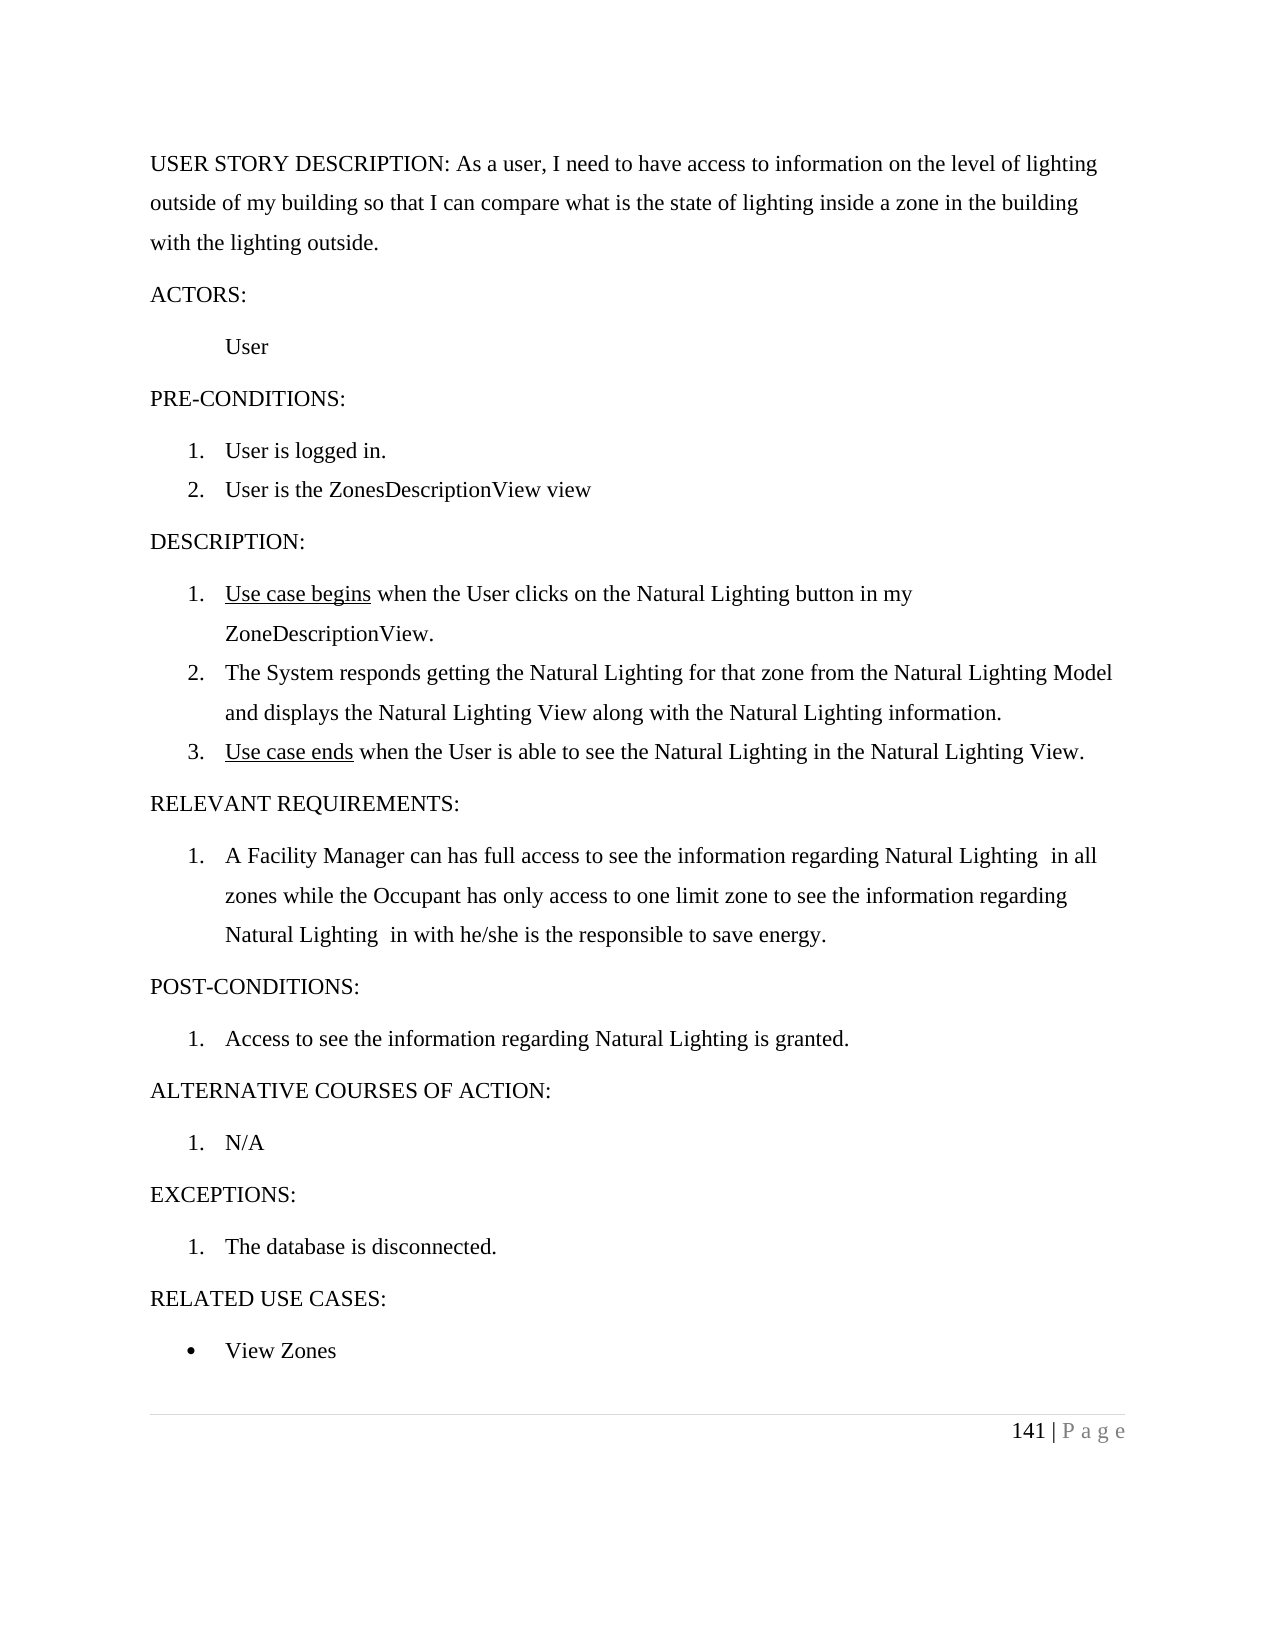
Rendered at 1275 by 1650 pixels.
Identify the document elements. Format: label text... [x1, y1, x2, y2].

list Use case begins when the User clicks on the Natural Lighting button in my ZoneDescriptionView. [187, 580, 1125, 646]
text DESCRIPTION: [150, 528, 1125, 555]
list A Facility Manager can has full access to see the information regarding Natural Lighting in all zones while the Occupant has only access to one limit zone to see the information regarding Natural Lighting in with he/she is the responsible to save energy. [187, 842, 1125, 947]
list User is logged in. [187, 437, 1125, 463]
text RELEVANT REQUIREMENTS: [150, 790, 1125, 817]
text ALTERNATIVE COURSES OF ACTION: [150, 1077, 1125, 1103]
text USER STORY DESCRIPTION: As a user, I need to have access to information on the level of lighting outside of my building so that I can compare what is the state of lighting inside a zone in the building with the lighting outside. [150, 150, 1125, 255]
list Access to see the information regarding Natural Lighting is granted. [187, 1025, 1125, 1051]
list Use case ends when the User is able to see the Natural Lighting in the Natural Lighting View. [187, 738, 1125, 764]
list N/A [187, 1129, 1125, 1155]
text POST-CONDITIONS: [150, 973, 1125, 999]
text RELATED USE CASES: [150, 1285, 1125, 1311]
text EXCEPTIONS: [150, 1181, 1125, 1207]
list The System responds getting the Natural Lighting for that zone from the Natural Lighting Model and displays the Natural Lighting View along with the Natural Lighting information. [187, 659, 1125, 725]
list User is the ZonesDescriptionView view [187, 476, 1125, 503]
list View Zones [187, 1337, 1125, 1363]
text User [225, 333, 1125, 359]
list The database is disconnected. [187, 1233, 1125, 1259]
text PRE-CONDITIONS: [150, 385, 1125, 411]
text ACTORS: [150, 281, 1125, 307]
